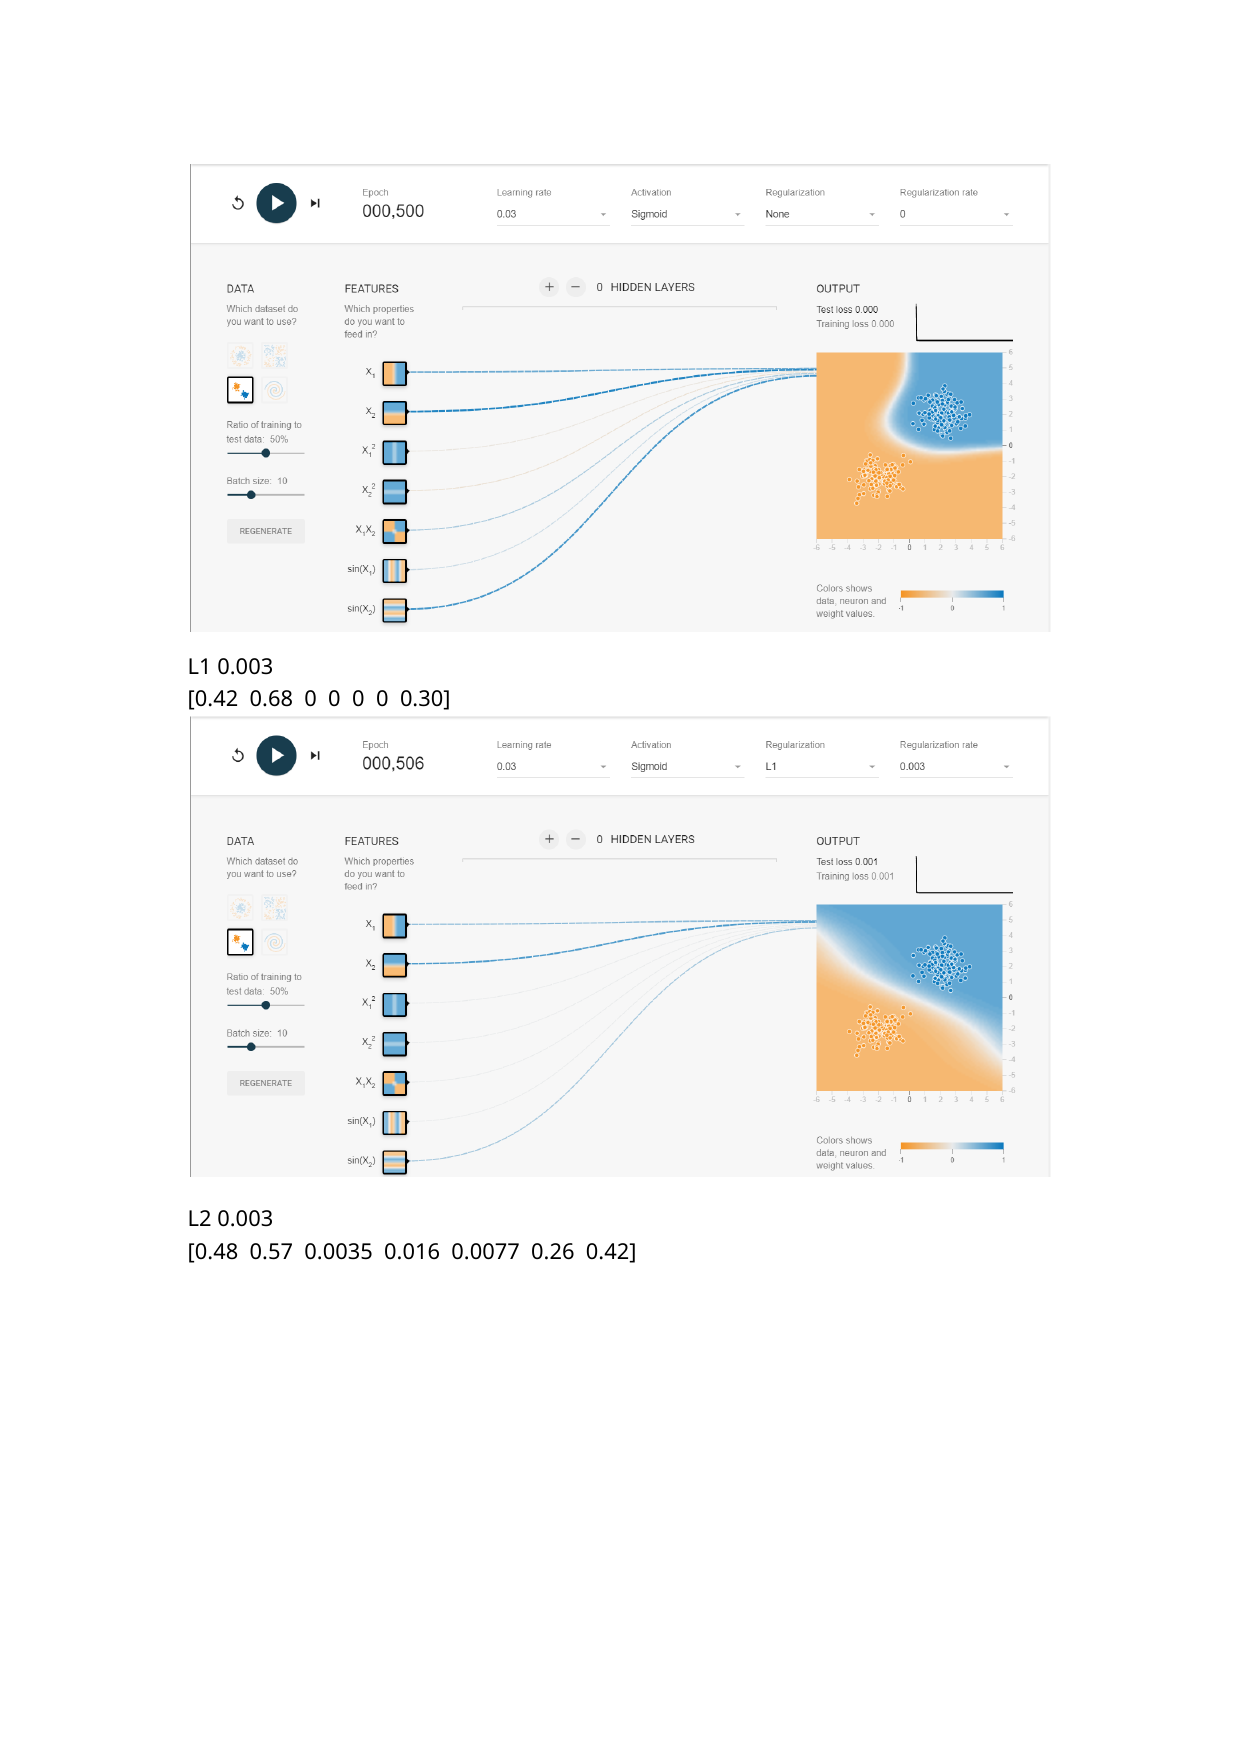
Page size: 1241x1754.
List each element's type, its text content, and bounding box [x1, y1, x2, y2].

text L1 0.003 [187, 649, 1053, 682]
text L2 0.003 [187, 1202, 1053, 1234]
text [0.48 0.57 0.0035 0.016 0.0077 0.26 0.42] [187, 1234, 1053, 1267]
text [0.42 0.68 0 0 0 0 0.30] [187, 682, 1053, 714]
